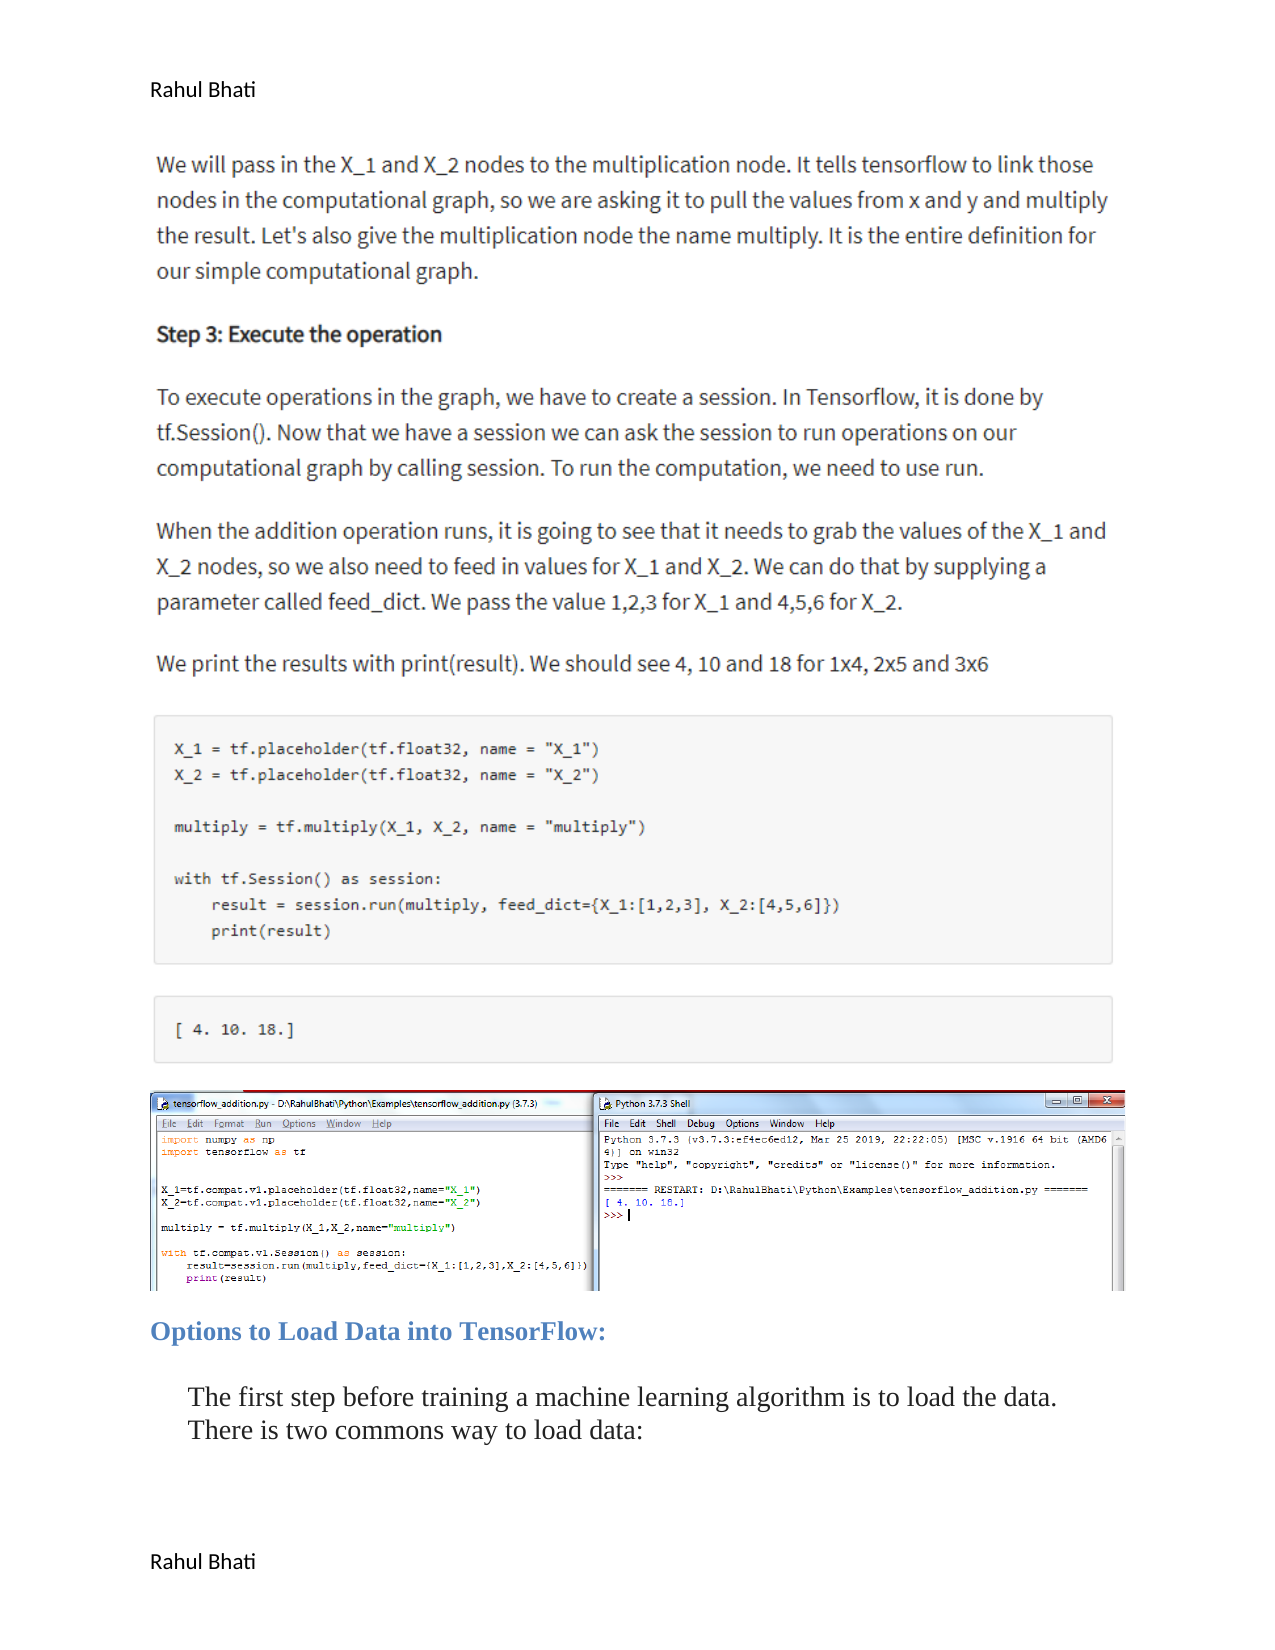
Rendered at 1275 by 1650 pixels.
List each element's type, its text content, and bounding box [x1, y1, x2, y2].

picture [150, 711, 1125, 1066]
subtitle Options to Load Data into TensorFlow: [150, 1315, 1125, 1347]
picture [150, 1090, 1125, 1291]
picture [150, 150, 1125, 686]
text The first step before training a machine learning algorithm is to load the data. There is two commons way to load data: [187, 1380, 1125, 1445]
